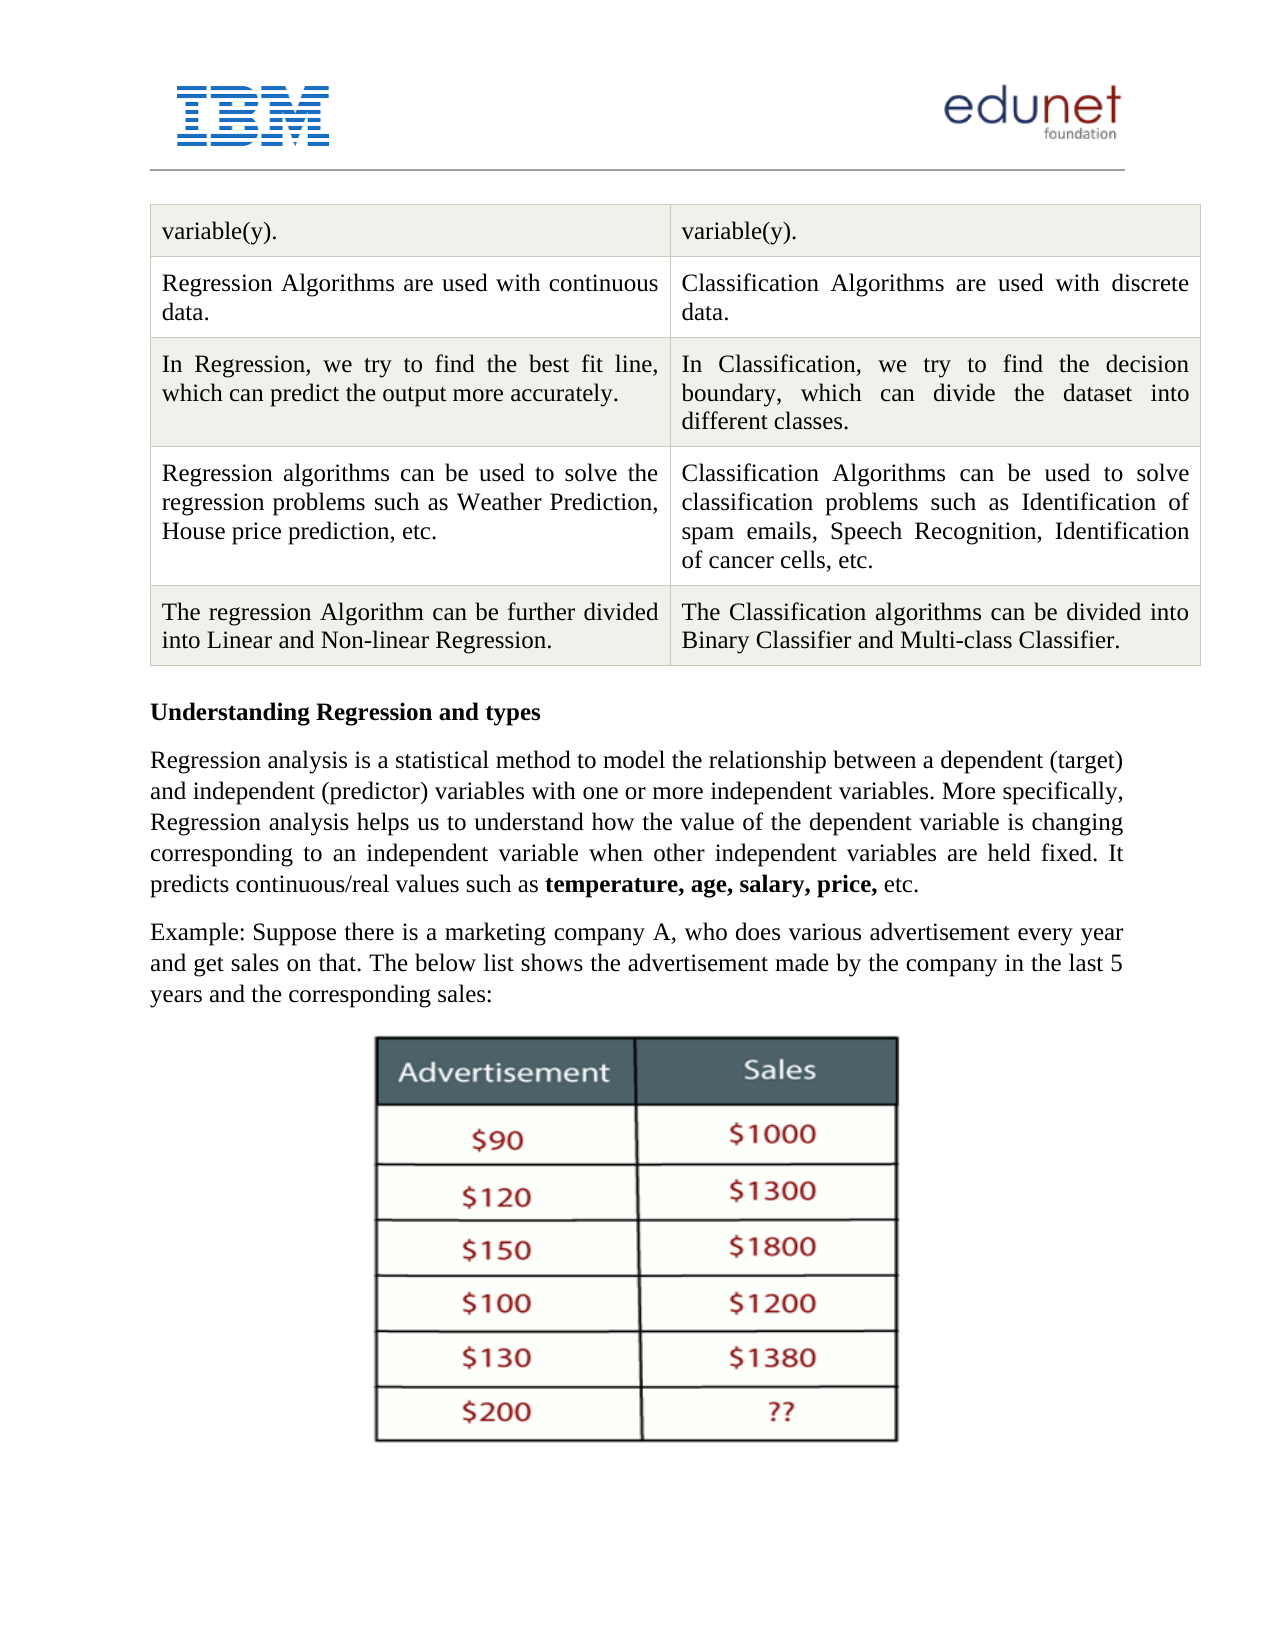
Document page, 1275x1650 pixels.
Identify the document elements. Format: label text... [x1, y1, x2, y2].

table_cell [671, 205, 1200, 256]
text Regression analysis is a statistical method to model the relationship between a dependent (target) and independent (predictor) variables with one or more independent variables. More specifically, Regression analysis helps us to understand how the value of the dependent variable is changing corresponding to an independent variable when other independent variables are held fixed. It predicts continuous/real values such as temperature, age, salary, price, etc. [150, 745, 1125, 898]
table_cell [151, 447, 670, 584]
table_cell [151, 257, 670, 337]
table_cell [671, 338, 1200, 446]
text Understanding Regression and types [150, 697, 1125, 726]
picture [368, 1026, 907, 1459]
text Example: Suppose there is a marketing company A, who does various advertisement every year and get sales on that. The below list shows the advertisement made by the company in the last 5 years and the corresponding sales: [150, 917, 1125, 1008]
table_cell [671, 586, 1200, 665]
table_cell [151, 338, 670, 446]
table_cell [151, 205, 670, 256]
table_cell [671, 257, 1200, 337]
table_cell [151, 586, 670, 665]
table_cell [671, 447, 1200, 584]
